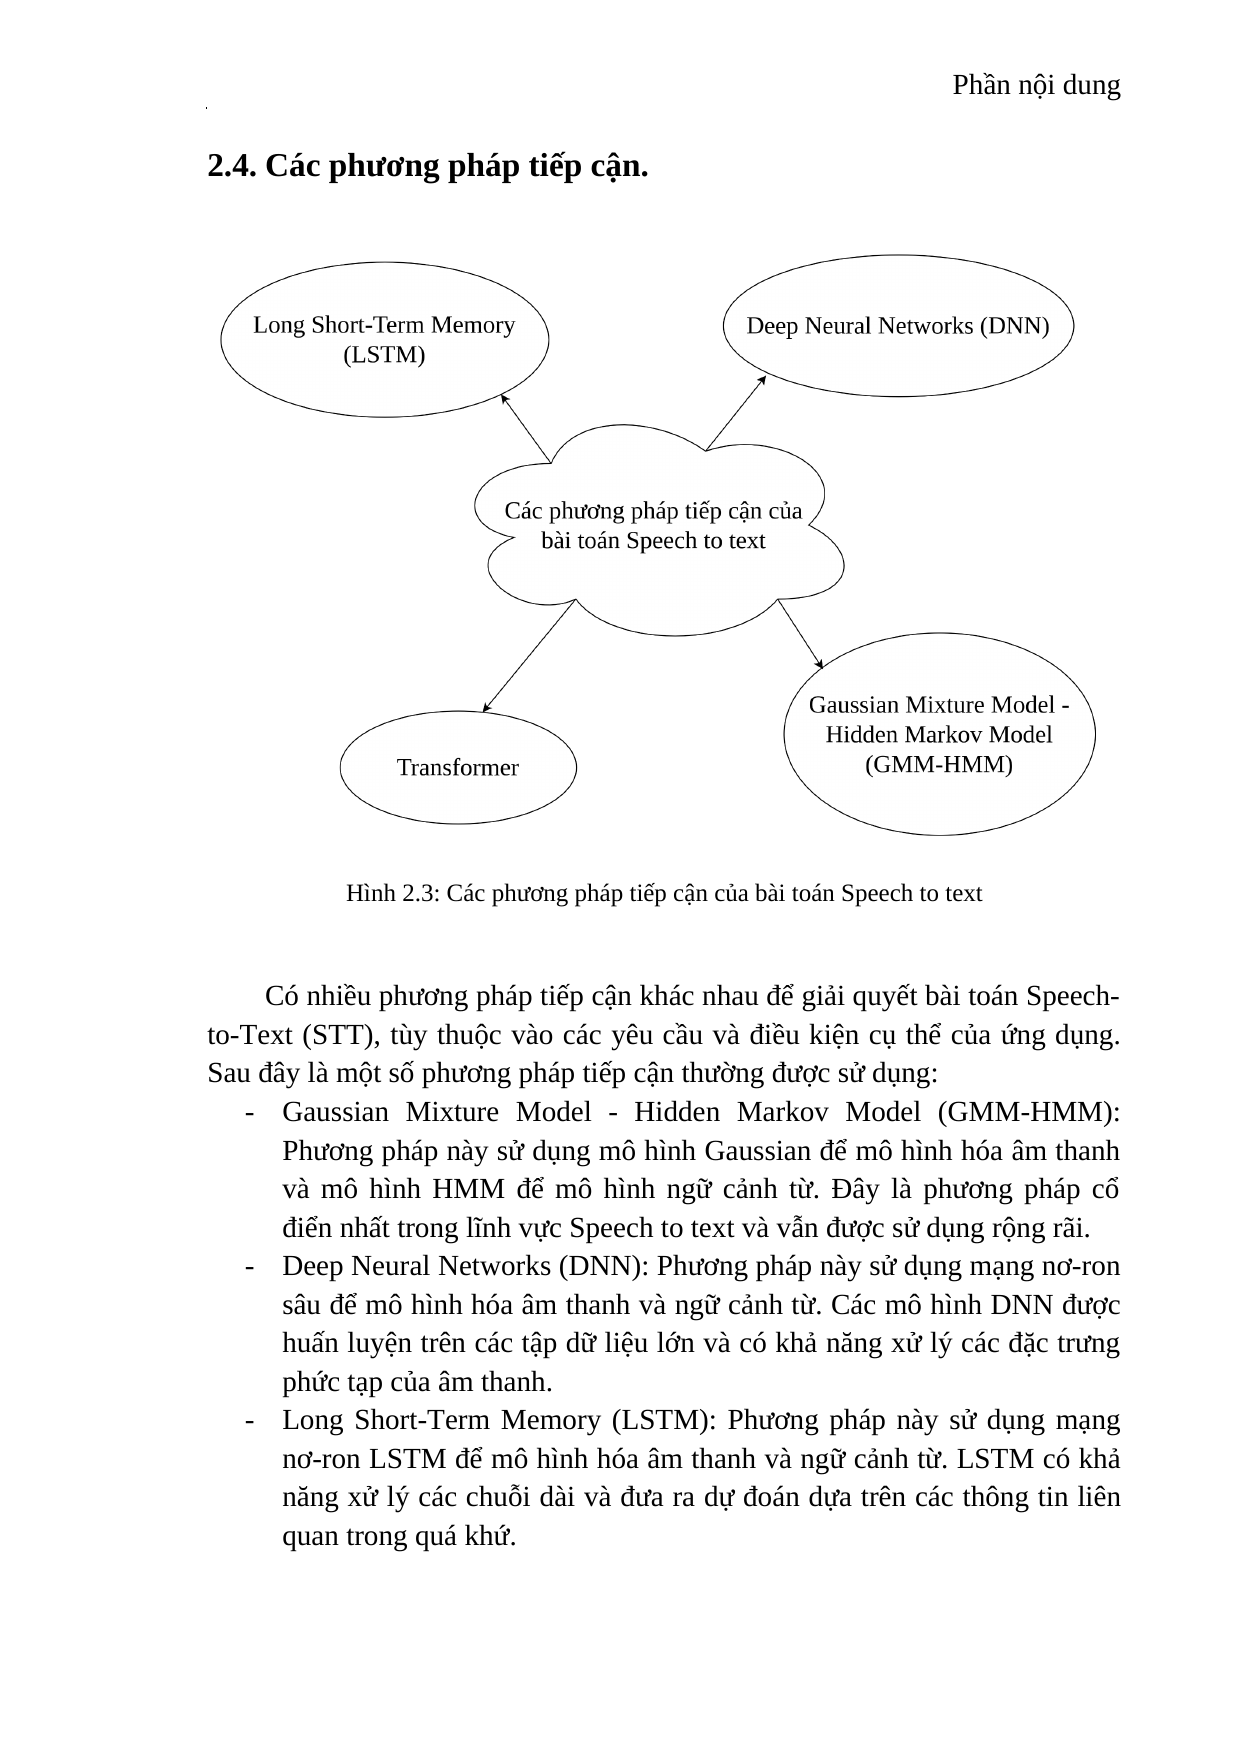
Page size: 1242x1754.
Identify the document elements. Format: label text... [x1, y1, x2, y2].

picture [210, 244, 1107, 846]
list Deep Neural Networks (DNN): Phương pháp này sử dụng mạng nơ-ron sâu để mô hình hóa âm thanh và ngữ cảnh từ. Các mô hình DNN được huấn luyện trên các tập dữ liệu lớn và có khả năng xử lý các đặc trưng phức tạp của âm thanh. [244, 1248, 1122, 1397]
text Có nhiều phương pháp tiếp cận khác nhau để giải quyết bài toán Speech-to-Text (STT), tùy thuộc vào các yêu cầu và điều kiện cụ thể của ứng dụng. Sau đây là một số phương pháp tiếp cận thường được sử dụng: [207, 978, 1121, 1089]
subtitle Các phương pháp tiếp cận. [207, 146, 1242, 184]
list Gaussian Mixture Model - Hidden Markov Model (GMM-HMM): Phương pháp này sử dụng mô hình Gaussian để mô hình hóa âm thanh và mô hình HMM để mô hình ngữ cảnh từ. Đây là phương pháp cổ điển nhất trong lĩnh vực Speech to text và vẫn được sử dụng rộng rãi. [244, 1094, 1121, 1243]
list Long Short-Term Memory (LSTM): Phương pháp này sử dụng mạng nơ-ron LSTM để mô hình hóa âm thanh và ngữ cảnh từ. LSTM có khả năng xử lý các chuỗi dài và đưa ra dự đoán dựa trên các thông tin liên quan trong quá khứ. [244, 1402, 1122, 1552]
